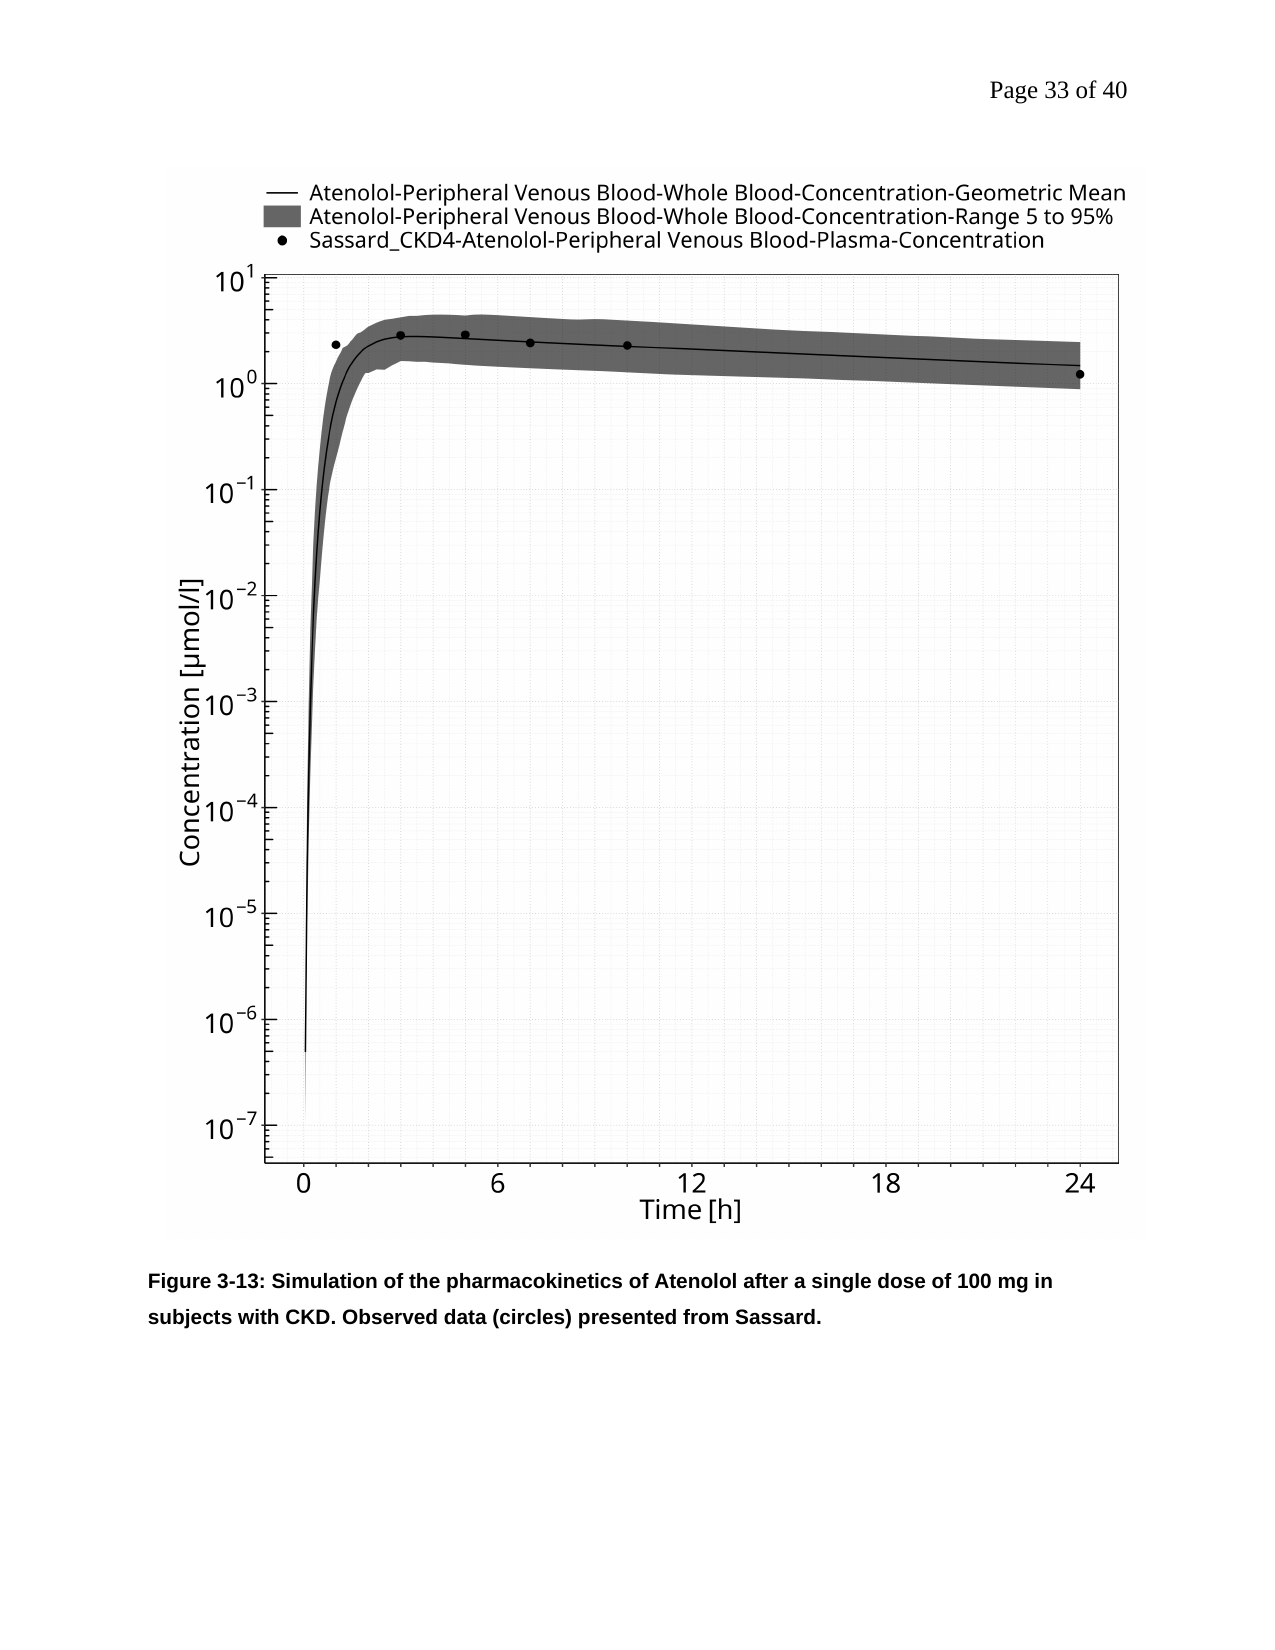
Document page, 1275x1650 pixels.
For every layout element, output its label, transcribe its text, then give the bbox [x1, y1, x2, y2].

text Figure 3-13: Simulation of the pharmacokinetics of Atenolol after a single dose of 100 mg in subjects with CKD. Observed data (circles) presented from Sassard. [148, 1269, 1127, 1329]
picture [166, 166, 1146, 1239]
